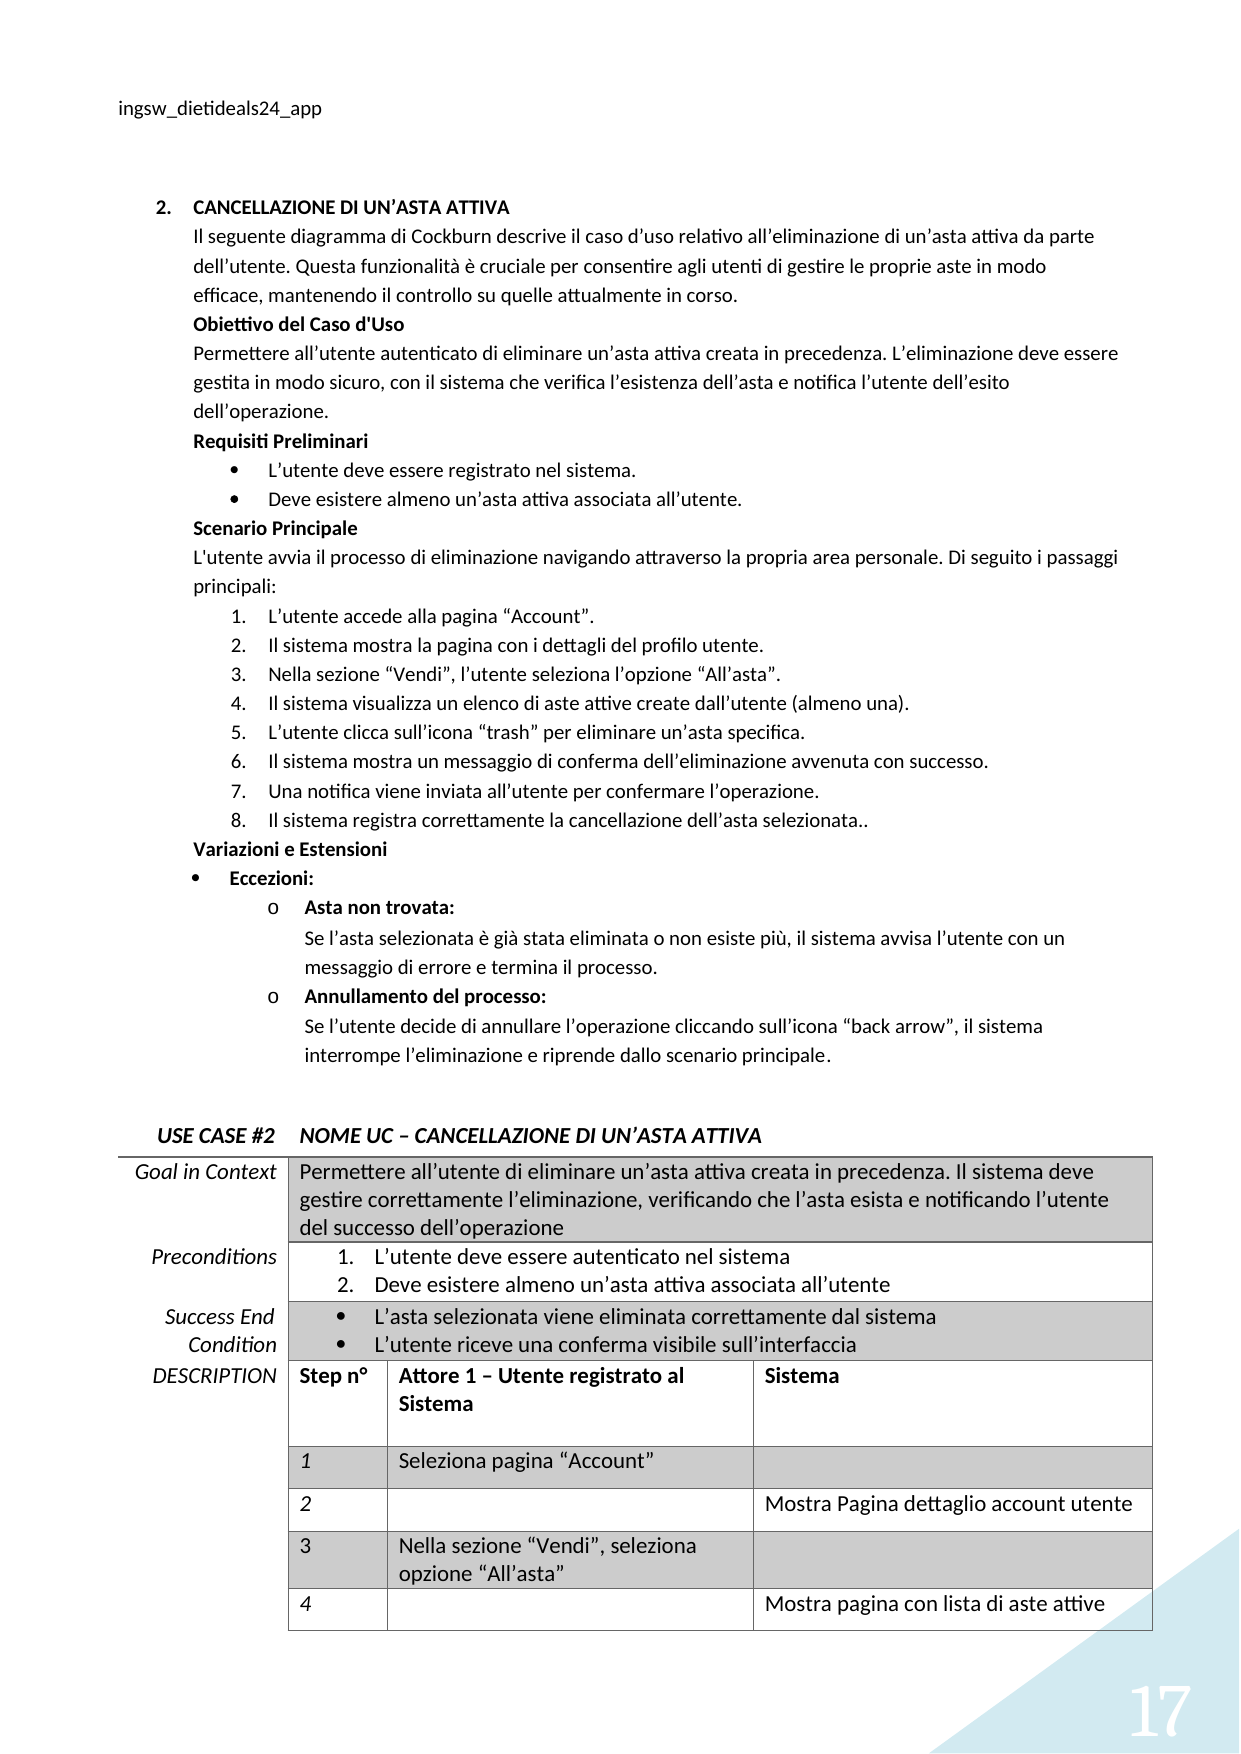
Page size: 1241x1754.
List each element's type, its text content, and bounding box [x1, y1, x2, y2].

list L’utente clicca sull’icona “trash” per eliminare un’asta specifica. [231, 719, 1122, 745]
list Il sistema registra correttamente la cancellazione dell’asta selezionata.. [231, 807, 1122, 832]
list Asta non trovata: Se l’asta selezionata è già stata eliminata o non esiste più, il sistema avvisa l’utente con un messaggio di errore e termina il processo. [267, 894, 1122, 979]
list Nella sezione “Vendi”, l’utente seleziona l’opzione “All’asta”. [231, 661, 1122, 687]
table_header USE CASE #2 [118, 1122, 288, 1156]
list Il sistema visualizza un elenco di aste attive create dall’utente (almeno una). [231, 690, 1122, 716]
list L’utente deve essere registrato nel sistema. [231, 457, 1122, 482]
list CANCELLAZIONE DI UN’ASTA ATTIVA [156, 194, 1122, 220]
table_cell 3 [289, 1532, 387, 1588]
table_cell Success End Condition [118, 1301, 288, 1360]
list Deve esistere almeno un’asta attiva associata all’utente. [231, 486, 1122, 512]
table_cell L’utente deve essere autenticato nel sistema Deve esistere almeno un’asta attiva associata all’utente [289, 1243, 1152, 1301]
list Il sistema mostra un messaggio di conferma dell’eliminazione avvenuta con successo. [231, 749, 1122, 774]
list Il sistema mostra la pagina con i dettagli del profilo utente. [231, 632, 1122, 657]
table_cell Sistema [754, 1361, 1152, 1446]
table_cell [388, 1589, 753, 1630]
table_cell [754, 1589, 1152, 1630]
table_cell Goal in Context [118, 1158, 288, 1241]
list Il seguente diagramma di Cockburn descrive il caso d’uso relativo all’eliminazione di un’asta attiva da parte dell’utente. Questa funzionalità è cruciale per consentire agli utenti di gestire le proprie aste in modo efficace, mantenendo il controllo su quelle attualmente in corso. [193, 224, 1122, 307]
table_cell Permettere all’utente di eliminare un’asta attiva creata in precedenza. Il sistema deve gestire correttamente l’eliminazione, verificando che l’asta esista e notificando l’utente del successo dell’operazione [289, 1158, 1152, 1241]
table_cell Nella sezione “Vendi”, seleziona opzione “All’asta” [388, 1532, 753, 1588]
table_cell Seleziona pagina “Account” [388, 1447, 753, 1488]
list Eccezioni: [192, 865, 1122, 891]
table_header NOME UC – CANCELLAZIONE DI UN’ASTA ATTIVA [288, 1122, 1152, 1156]
list Variazioni e Estensioni [193, 836, 1122, 862]
table_cell Preconditions [118, 1241, 288, 1301]
table_cell Mostra Pagina dettaglio account utente [754, 1489, 1152, 1531]
table_cell Step n° [289, 1361, 387, 1446]
table_cell 2 [289, 1489, 387, 1531]
table_cell [754, 1447, 1152, 1488]
list Una notifica viene inviata all’utente per confermare l’operazione. [231, 778, 1122, 803]
table_cell 4 [289, 1589, 387, 1630]
table_cell [754, 1532, 1152, 1588]
list Obiettivo del Caso d'Uso [193, 311, 1122, 337]
table_cell Attore 1 – Utente registrato al Sistema [388, 1361, 753, 1446]
list Requisiti Preliminari [193, 428, 1122, 453]
list L'utente avvia il processo di eliminazione navigando attraverso la propria area personale. Di seguito i passaggi principali: [193, 544, 1122, 599]
table_cell L’asta selezionata viene eliminata correttamente dal sistema L’utente riceve una conferma visibile sull’interfaccia [289, 1302, 1152, 1360]
list L’utente accede alla pagina “Account”. [231, 603, 1122, 628]
list Permettere all’utente autenticato di eliminare un’asta attiva creata in precedenza. L’eliminazione deve essere gestita in modo sicuro, con il sistema che verifica l’esistenza dell’asta e notifica l’utente dell’esito dell’operazione. [193, 340, 1122, 424]
table_cell [388, 1489, 753, 1531]
list Scenario Principale [193, 515, 1122, 541]
table_cell 1 [289, 1447, 387, 1488]
table_cell DESCRIPTION [118, 1360, 288, 1630]
list Annullamento del processo: Se l’utente decide di annullare l’operazione cliccando sull’icona “back arrow”, il sistema interrompe l’eliminazione e riprende dallo scenario principale. [267, 983, 1122, 1068]
